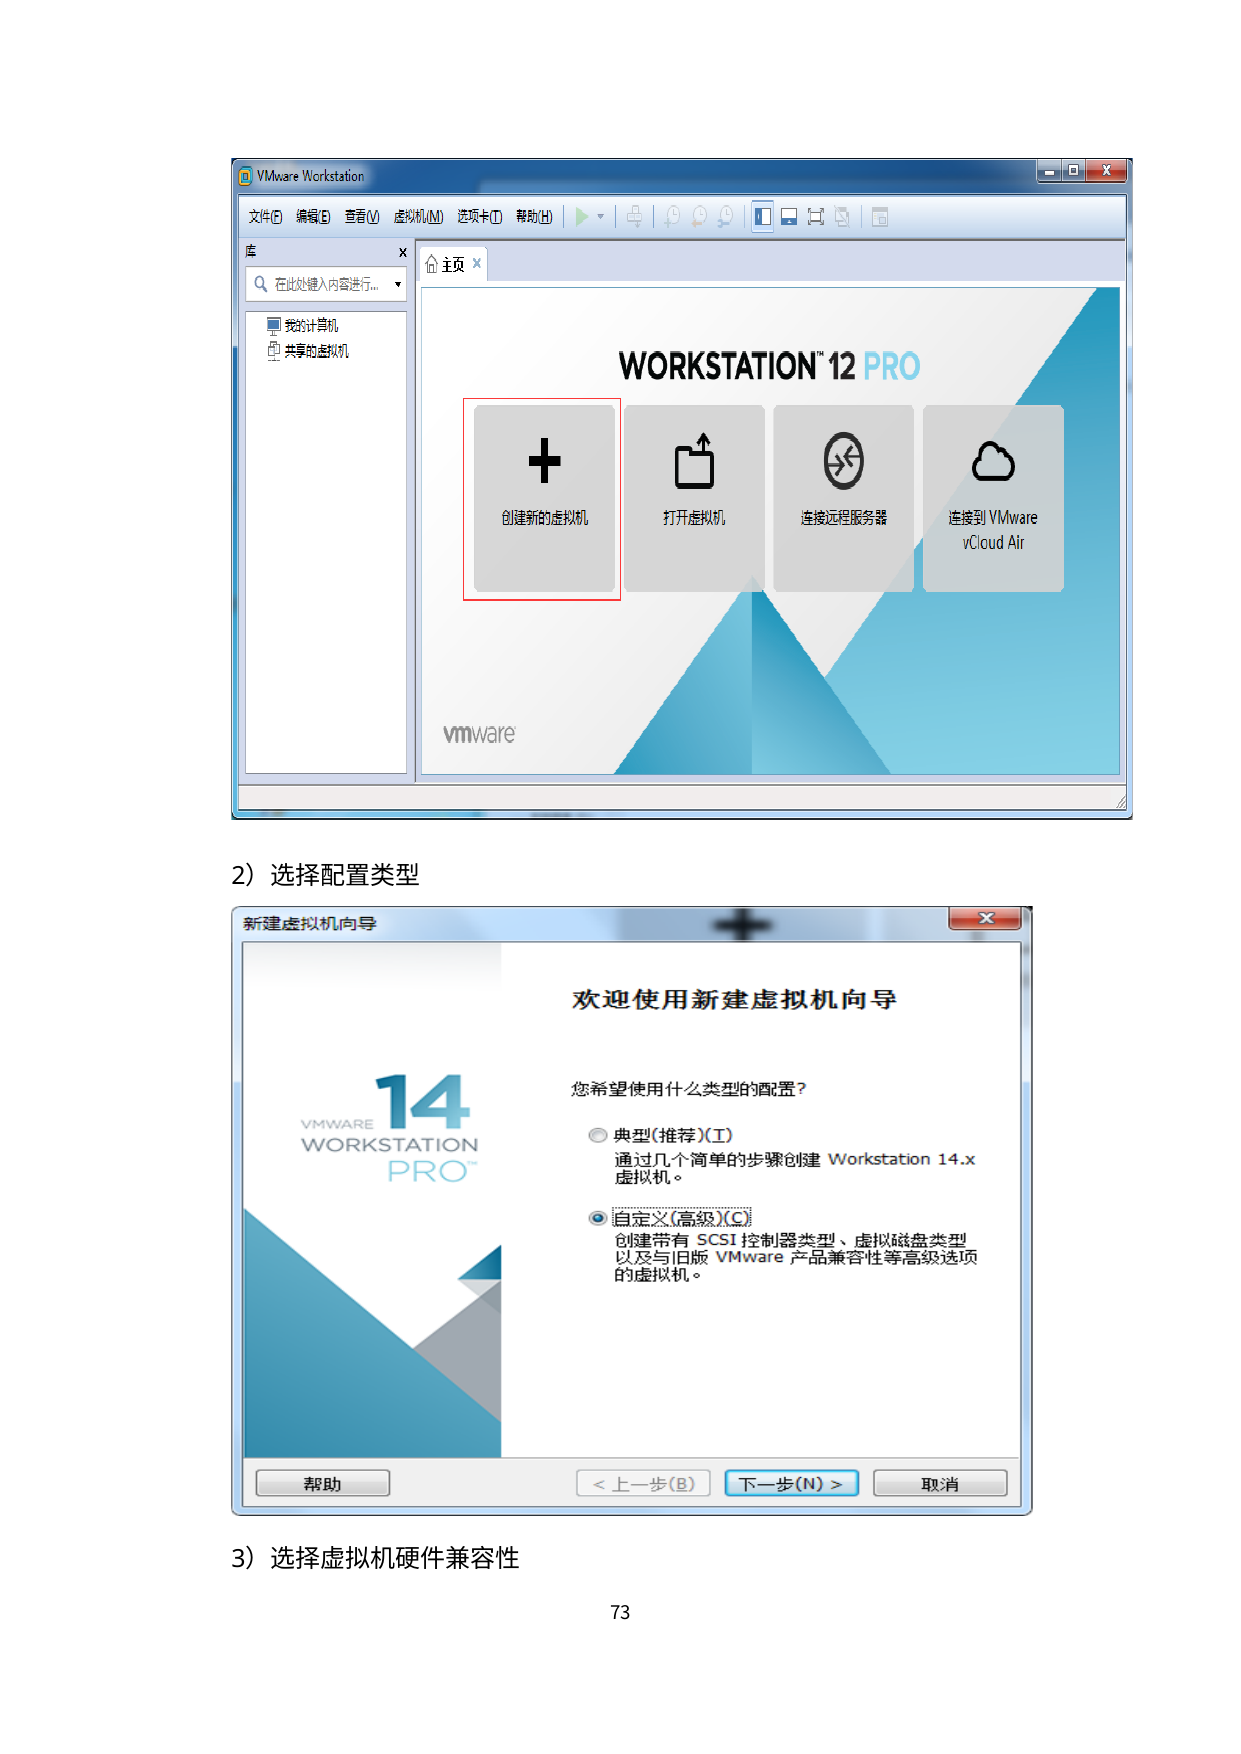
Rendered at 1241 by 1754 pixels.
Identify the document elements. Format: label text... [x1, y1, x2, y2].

text 3）选择虚拟机硬件兼容性 [231, 1524, 1053, 1589]
picture [231, 906, 1033, 1516]
text 2）选择配置类型 [231, 841, 1053, 906]
picture [231, 158, 1133, 820]
